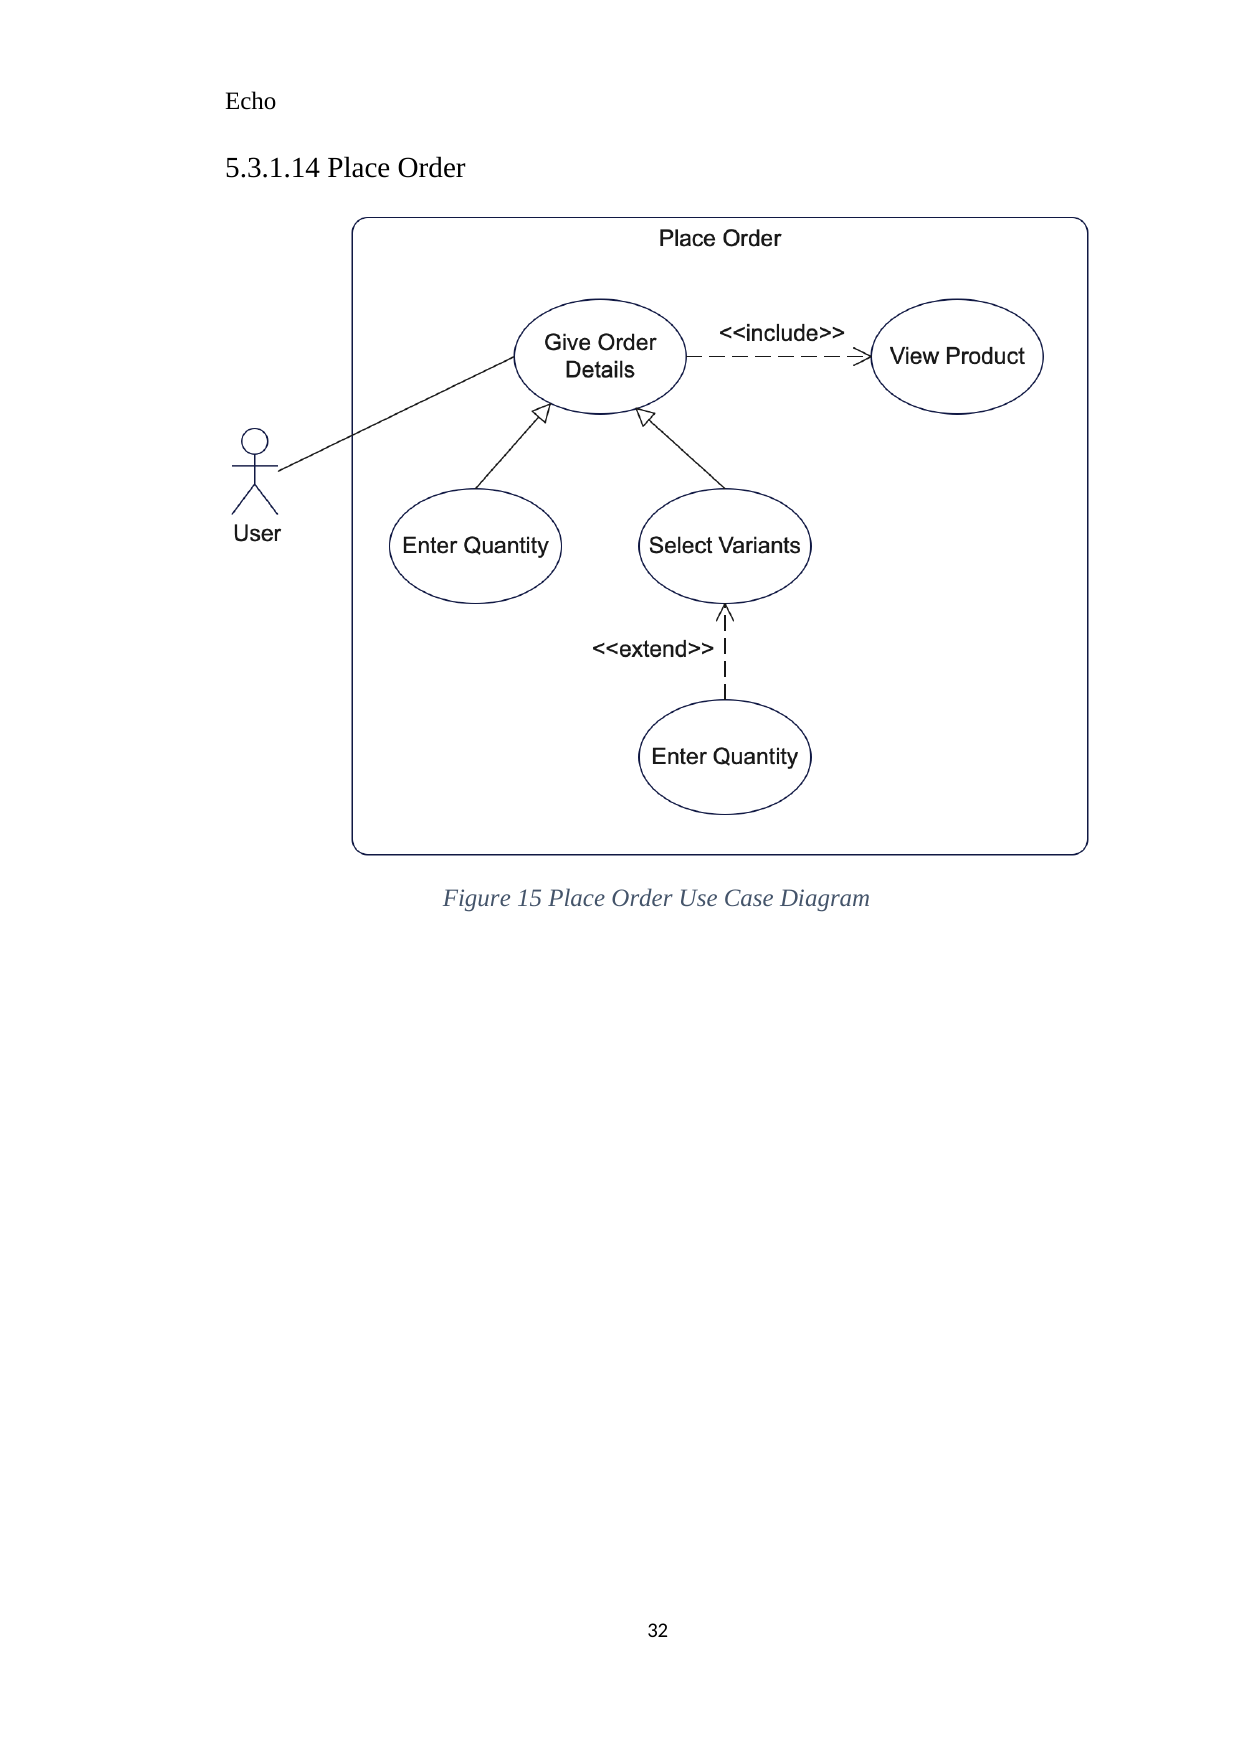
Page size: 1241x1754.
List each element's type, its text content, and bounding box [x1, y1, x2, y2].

picture [225, 212, 1091, 858]
text 5.3.1.14 Place Order [225, 150, 1090, 183]
